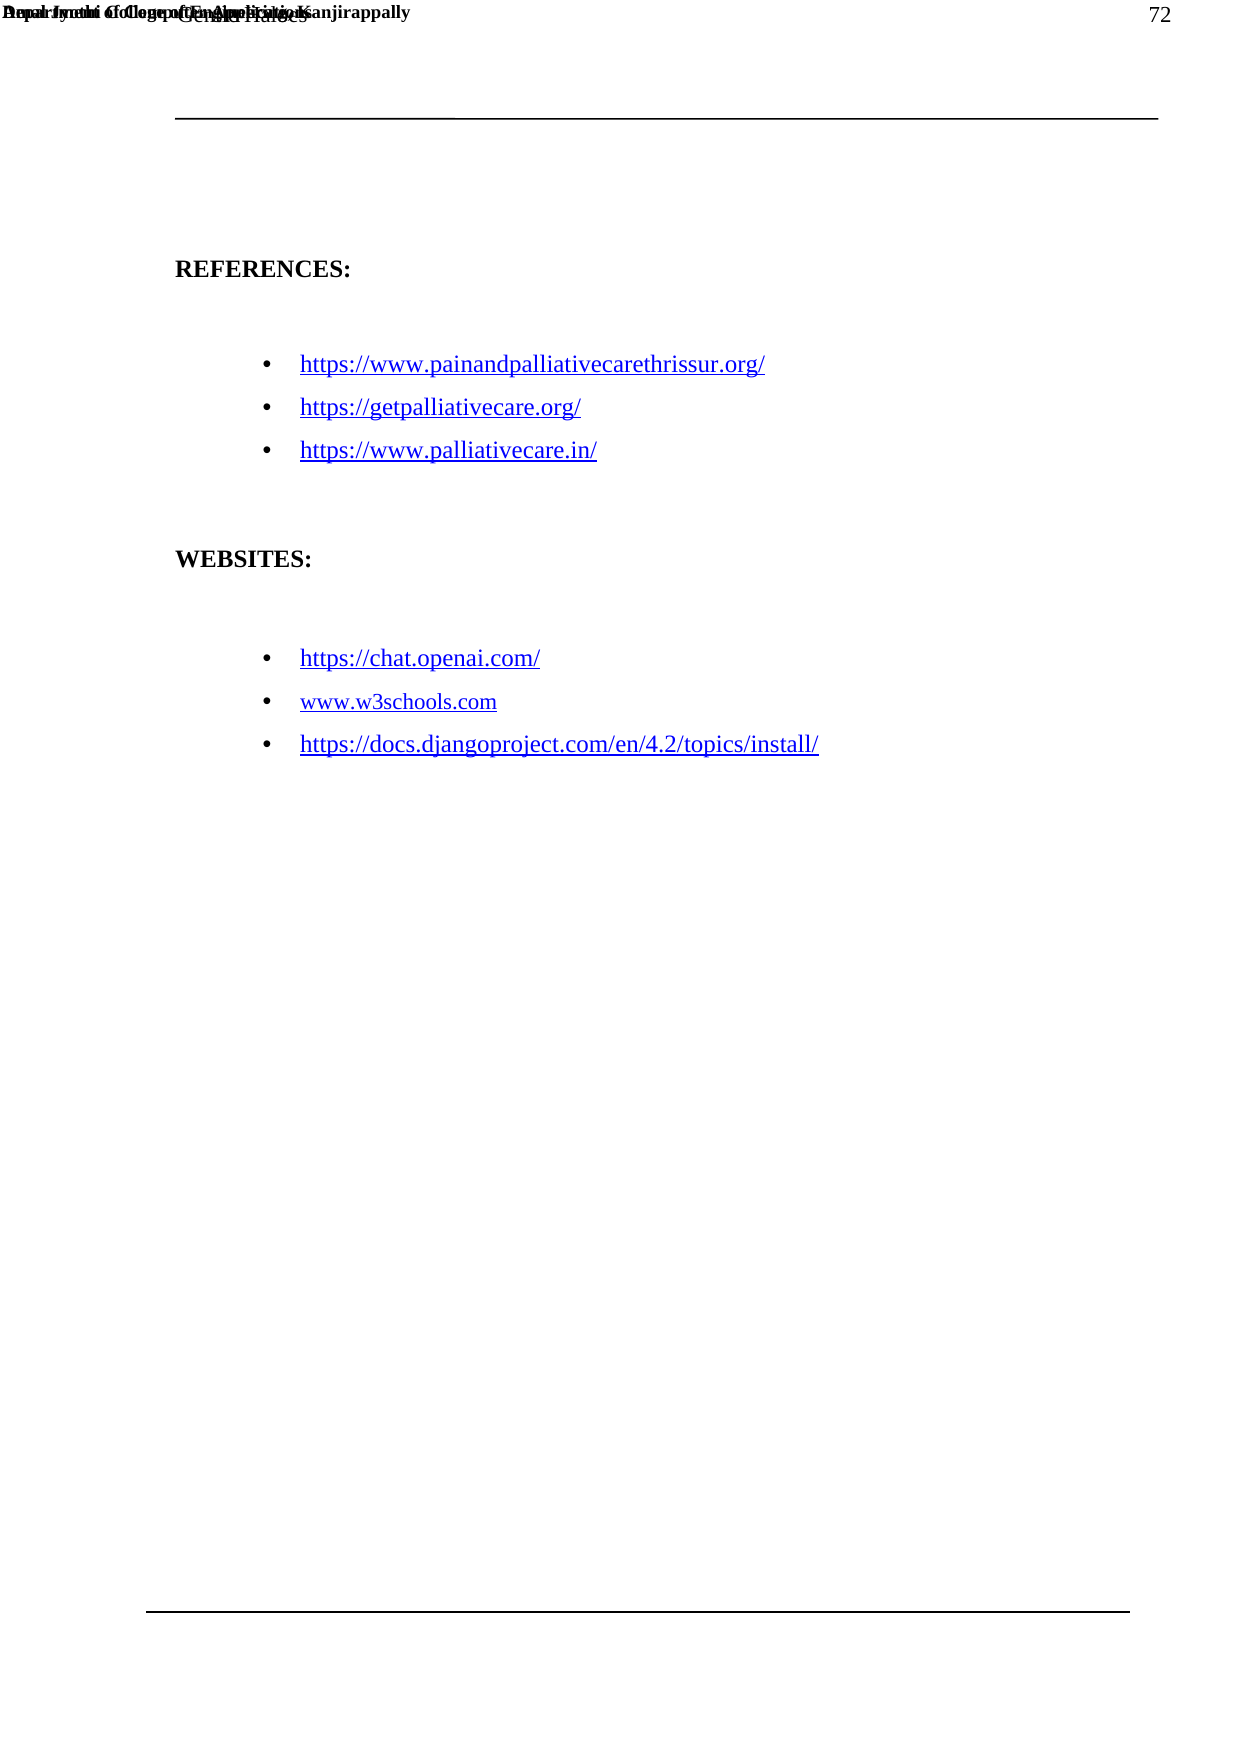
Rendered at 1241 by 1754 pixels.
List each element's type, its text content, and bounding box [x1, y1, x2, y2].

subtitle REFERENCES: [175, 254, 1044, 283]
list https://getpalliativecare.org/ [262, 392, 1180, 421]
list https://docs.djangoproject.com/en/4.2/topics/install/ [262, 729, 1180, 758]
list https://chat.openai.com/ [262, 643, 1180, 672]
subtitle WEBSITES: [175, 544, 1044, 573]
list www.w3schools.com [262, 686, 1180, 715]
list https://www.painandpalliativecarethrissur.org/ [262, 348, 1180, 377]
list https://www.palliativecare.in/ [262, 435, 1180, 464]
